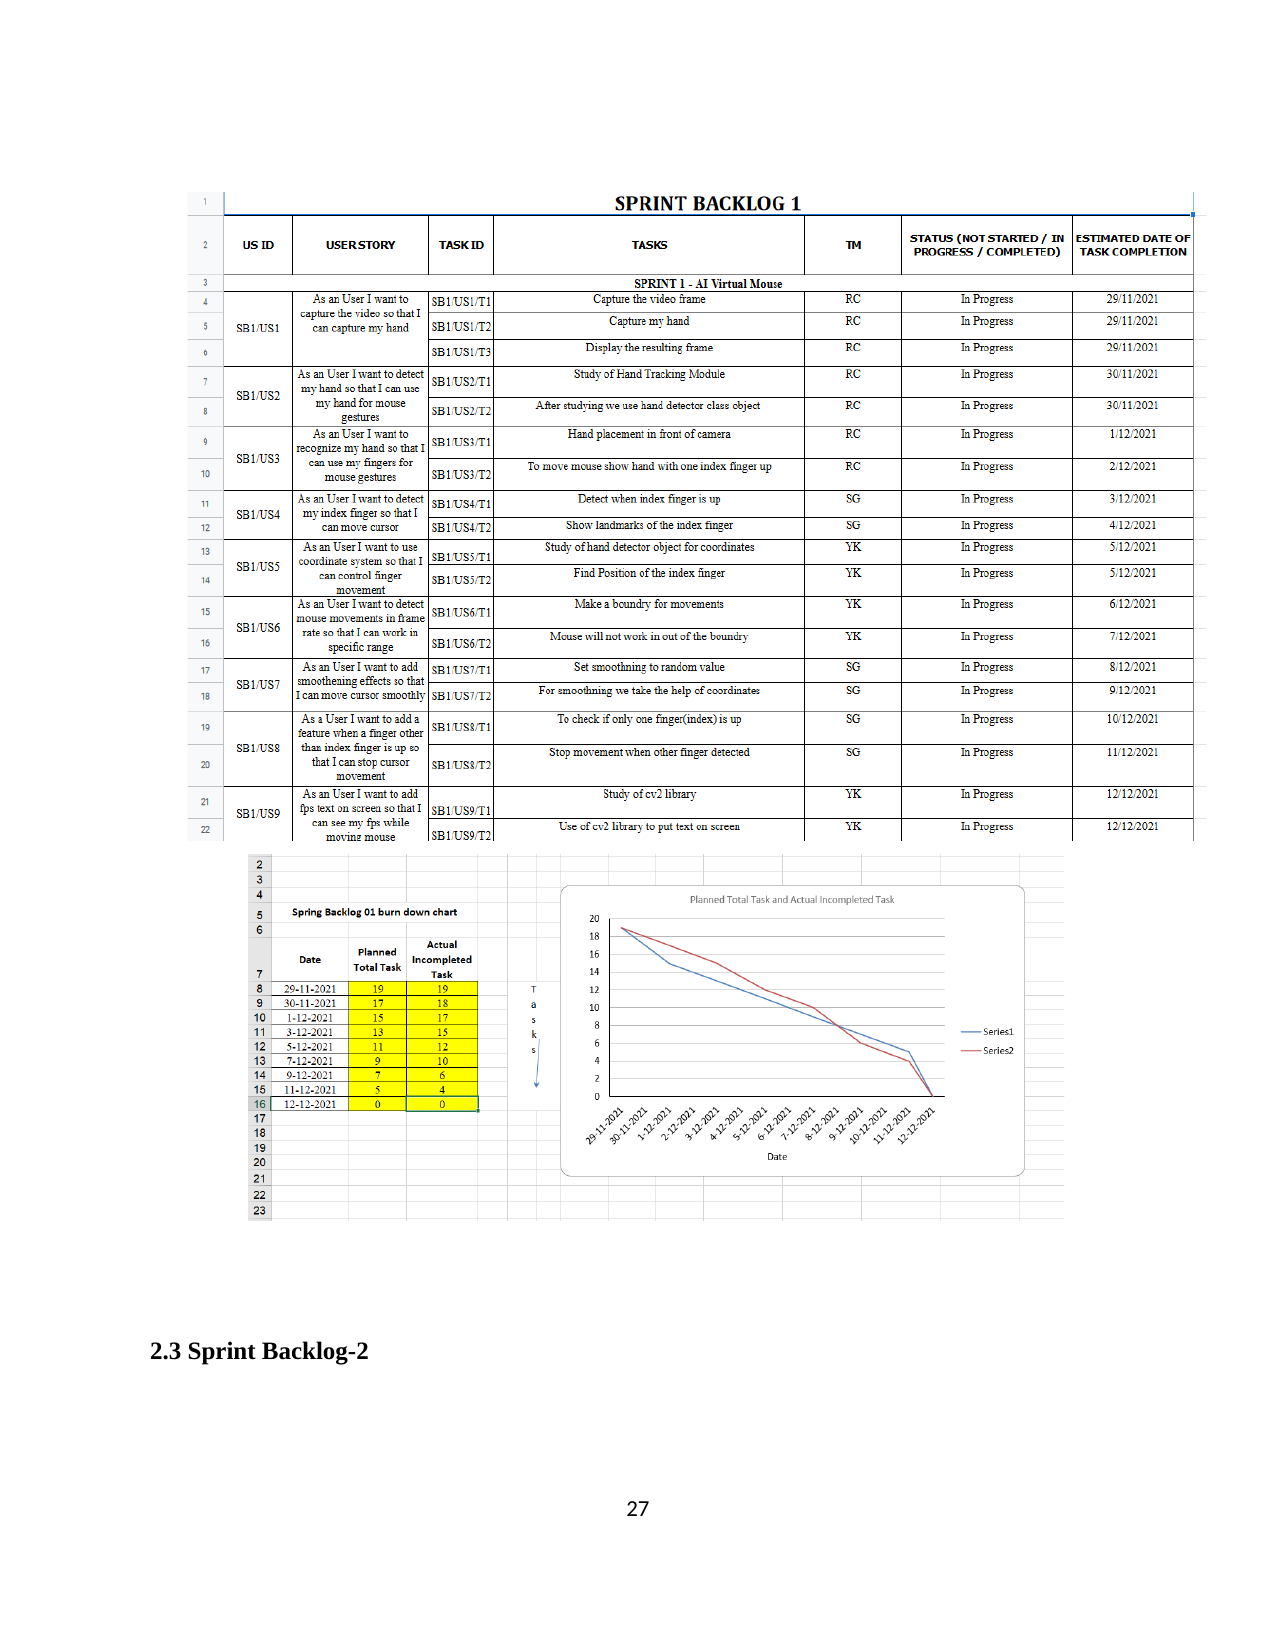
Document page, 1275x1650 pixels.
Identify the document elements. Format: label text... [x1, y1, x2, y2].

picture [187, 192, 1207, 841]
picture [248, 854, 1065, 1221]
list Sprint Backlog-2 [150, 1336, 1125, 1365]
